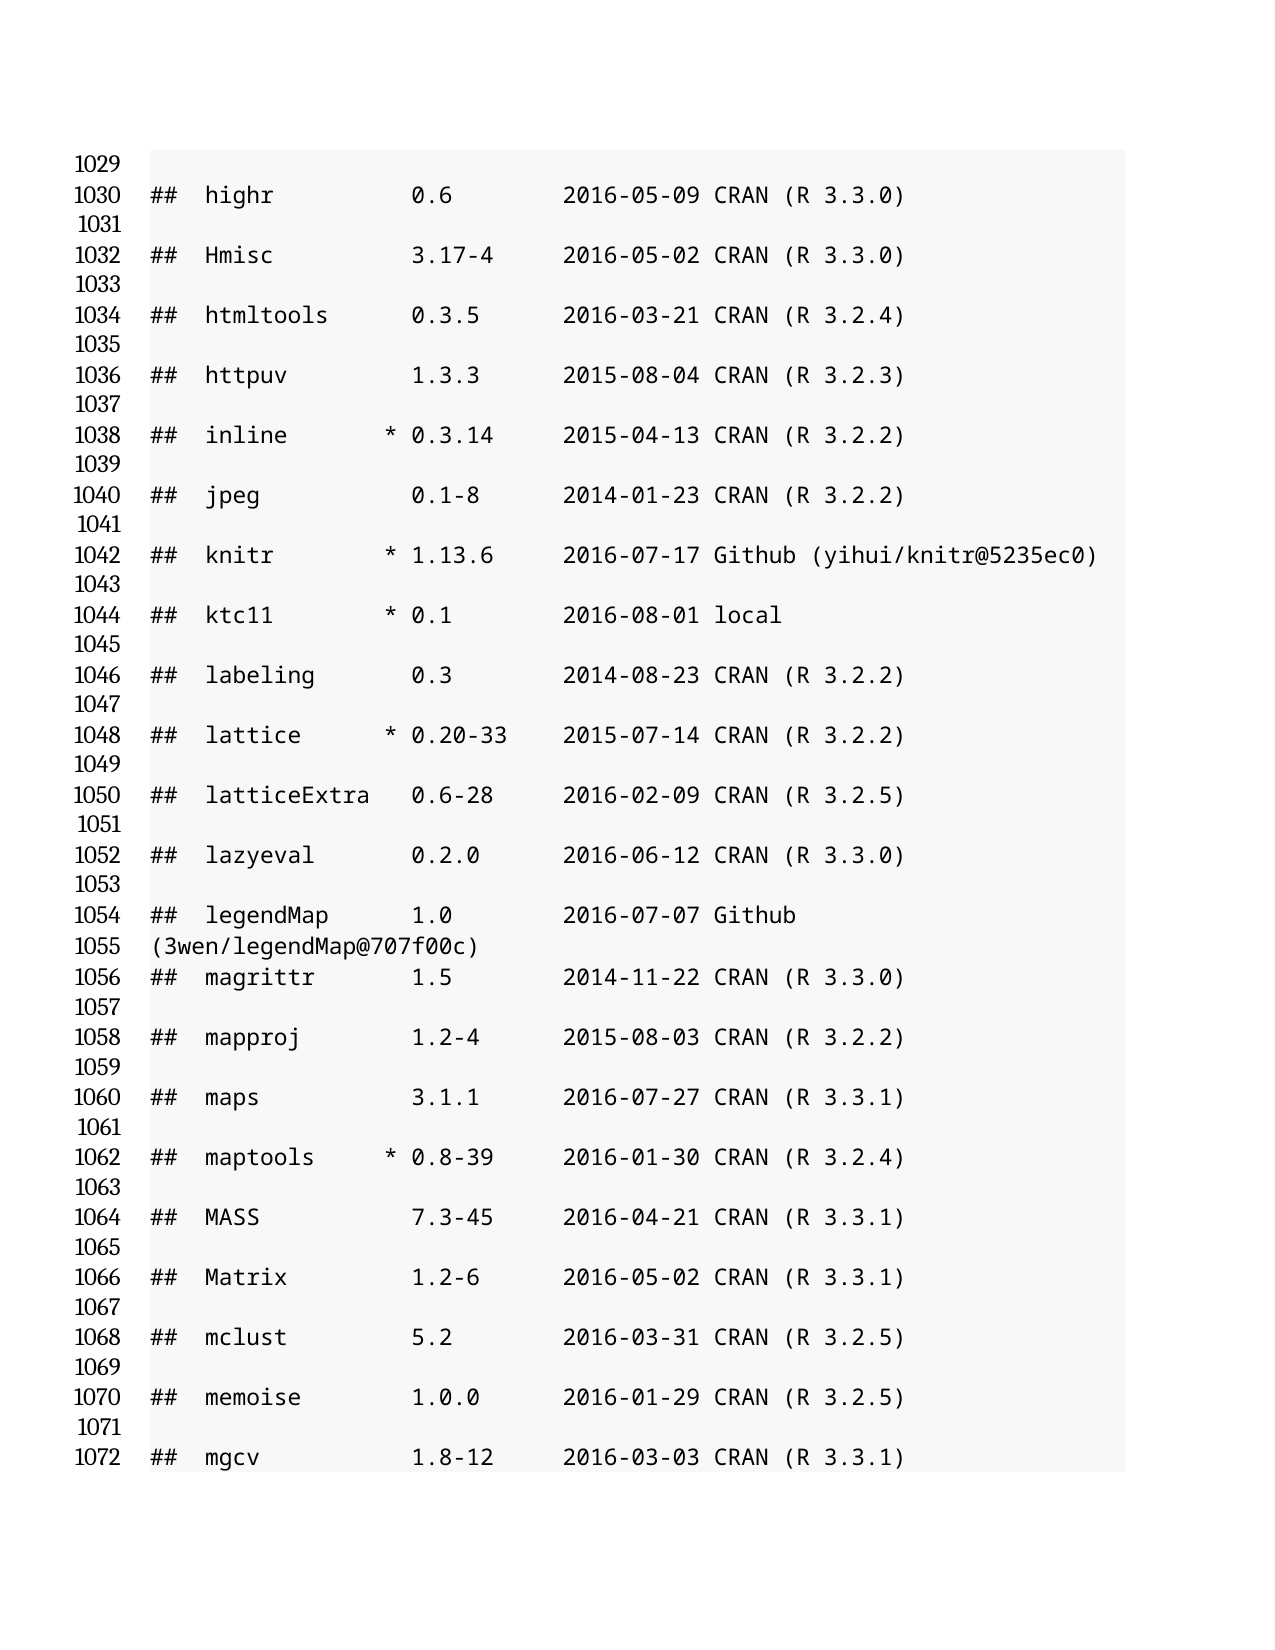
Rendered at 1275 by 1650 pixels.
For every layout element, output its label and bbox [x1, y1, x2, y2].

text [150, 150, 1125, 1472]
